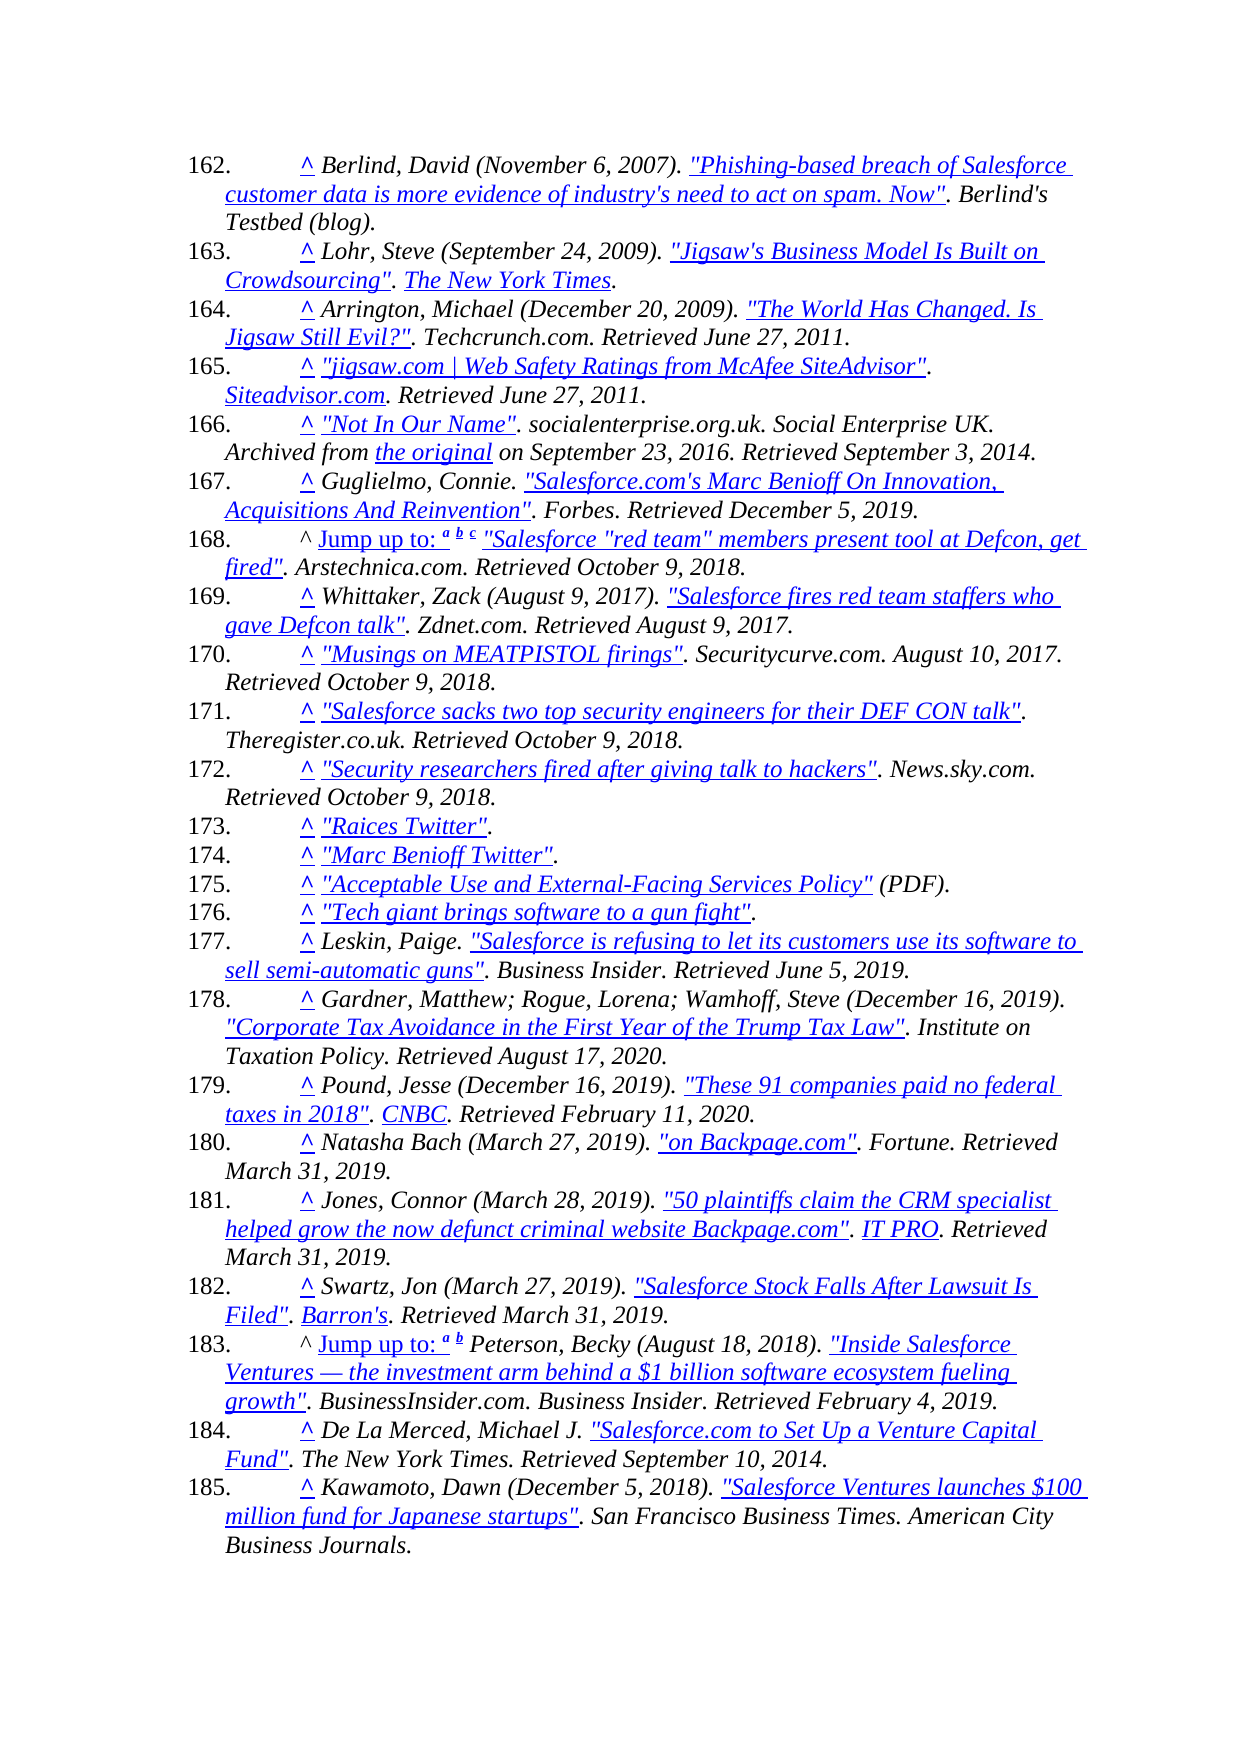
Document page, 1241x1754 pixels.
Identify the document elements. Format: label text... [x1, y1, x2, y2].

list ^ "Not In Our Name". socialenterprise.org.uk. Social Enterprise UK. Archived from the original on September 23, 2016. Retrieved September 3, 2014. [187, 409, 1090, 466]
list ^ Whittaker, Zack (August 9, 2017). "Salesforce fires red team staffers who gave Defcon talk". Zdnet.com. Retrieved August 9, 2017. [187, 581, 1090, 639]
list ^ Guglielmo, Connie. "Salesforce.com's Marc Benioff On Innovation, Acquisitions And Reinvention". Forbes. Retrieved December 5, 2019. [187, 466, 1090, 524]
list ^ Lohr, Steve (September 24, 2009). "Jigsaw's Business Model Is Built on Crowdsourcing". The New York Times. [187, 236, 1090, 294]
list ^ Natasha Bach (March 27, 2019). "on Backpage.com". Fortune. Retrieved March 31, 2019. [187, 1127, 1090, 1185]
list ^ Kawamoto, Dawn (December 5, 2018). "Salesforce Ventures launches $100 million fund for Japanese startups". San Francisco Business Times. American City Business Journals. [187, 1472, 1090, 1559]
list ^ Leskin, Paige. "Salesforce is refusing to let its customers use its software to sell semi-automatic guns". Business Insider. Retrieved June 5, 2019. [187, 926, 1090, 984]
list ^ "Salesforce sacks two top security engineers for their DEF CON talk". Theregister.co.uk. Retrieved October 9, 2018. [187, 696, 1090, 754]
list ^ Jump up to: a b Peterson, Becky (August 18, 2018). "Inside Salesforce Ventures — the investment arm behind a $1 billion software ecosystem fueling growth". BusinessInsider.com. Business Insider. Retrieved February 4, 2019. [187, 1329, 1090, 1415]
list ^ "jigsaw.com | Web Safety Ratings from McAfee SiteAdvisor". Siteadvisor.com. Retrieved June 27, 2011. [187, 351, 1090, 409]
list ^ "Tech giant brings software to a gun fight". [187, 897, 1090, 926]
list ^ Jones, Connor (March 28, 2019). "50 plaintiffs claim the CRM specialist helped grow the now defunct criminal website Backpage.com". IT PRO. Retrieved March 31, 2019. [187, 1185, 1090, 1271]
list ^ "Security researchers fired after giving talk to hackers". News.sky.com. Retrieved October 9, 2018. [187, 754, 1090, 811]
list ^ Berlind, David (November 6, 2007). "Phishing-based breach of Salesforce customer data is more evidence of industry's need to act on spam. Now". Berlind's Testbed (blog). [187, 150, 1090, 236]
list ^ Swartz, Jon (March 27, 2019). "Salesforce Stock Falls After Lawsuit Is Filed". Barron's. Retrieved March 31, 2019. [187, 1271, 1090, 1329]
list ^ Arrington, Michael (December 20, 2009). "The World Has Changed. Is Jigsaw Still Evil?". Techcrunch.com. Retrieved June 27, 2011. [187, 294, 1090, 351]
list ^ Gardner, Matthew; Rogue, Lorena; Wamhoff, Steve (December 16, 2019). "Corporate Tax Avoidance in the First Year of the Trump Tax Law". Institute on Taxation Policy. Retrieved August 17, 2020. [187, 984, 1090, 1070]
list ^ Pound, Jesse (December 16, 2019). "These 91 companies paid no federal taxes in 2018". CNBC. Retrieved February 11, 2020. [187, 1070, 1090, 1127]
list ^ "Marc Benioff Twitter". [187, 840, 1090, 869]
list ^ "Raices Twitter". [187, 811, 1090, 840]
list ^ "Acceptable Use and External-Facing Services Policy" (PDF). [187, 869, 1090, 897]
list ^ Jump up to: a b c "Salesforce "red team" members present tool at Defcon, get fired". Arstechnica.com. Retrieved October 9, 2018. [187, 524, 1090, 581]
list ^ De La Merced, Michael J. "Salesforce.com to Set Up a Venture Capital Fund". The New York Times. Retrieved September 10, 2014. [187, 1415, 1090, 1472]
list ^ "Musings on MEATPISTOL firings". Securitycurve.com. August 10, 2017. Retrieved October 9, 2018. [187, 639, 1090, 696]
